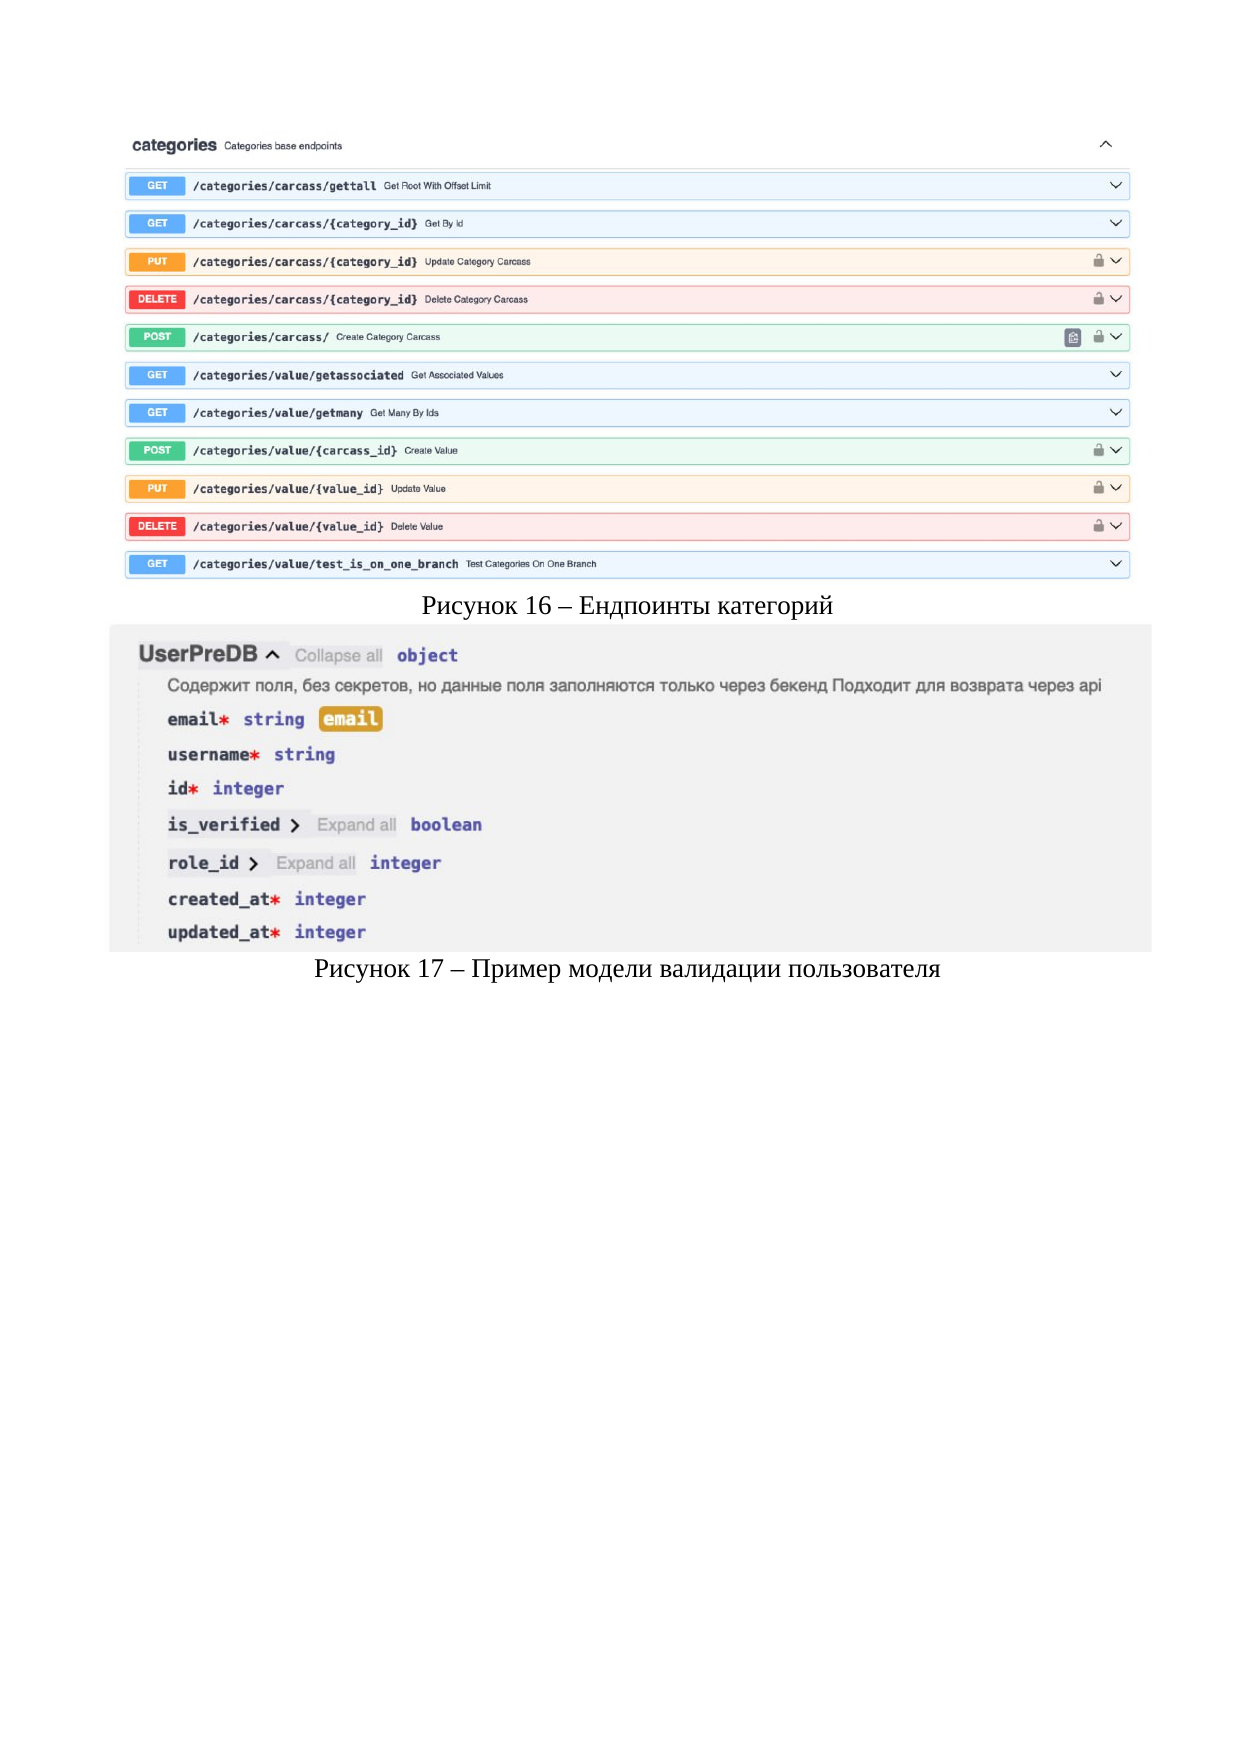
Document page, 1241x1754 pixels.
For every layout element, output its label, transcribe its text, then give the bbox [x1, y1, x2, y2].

picture [103, 118, 1152, 589]
text Рисунок 16 – Ендпоинты категорий [103, 589, 1152, 620]
picture [103, 620, 1152, 952]
text Рисунок 17 – Пример модели валидации пользователя [103, 952, 1152, 983]
